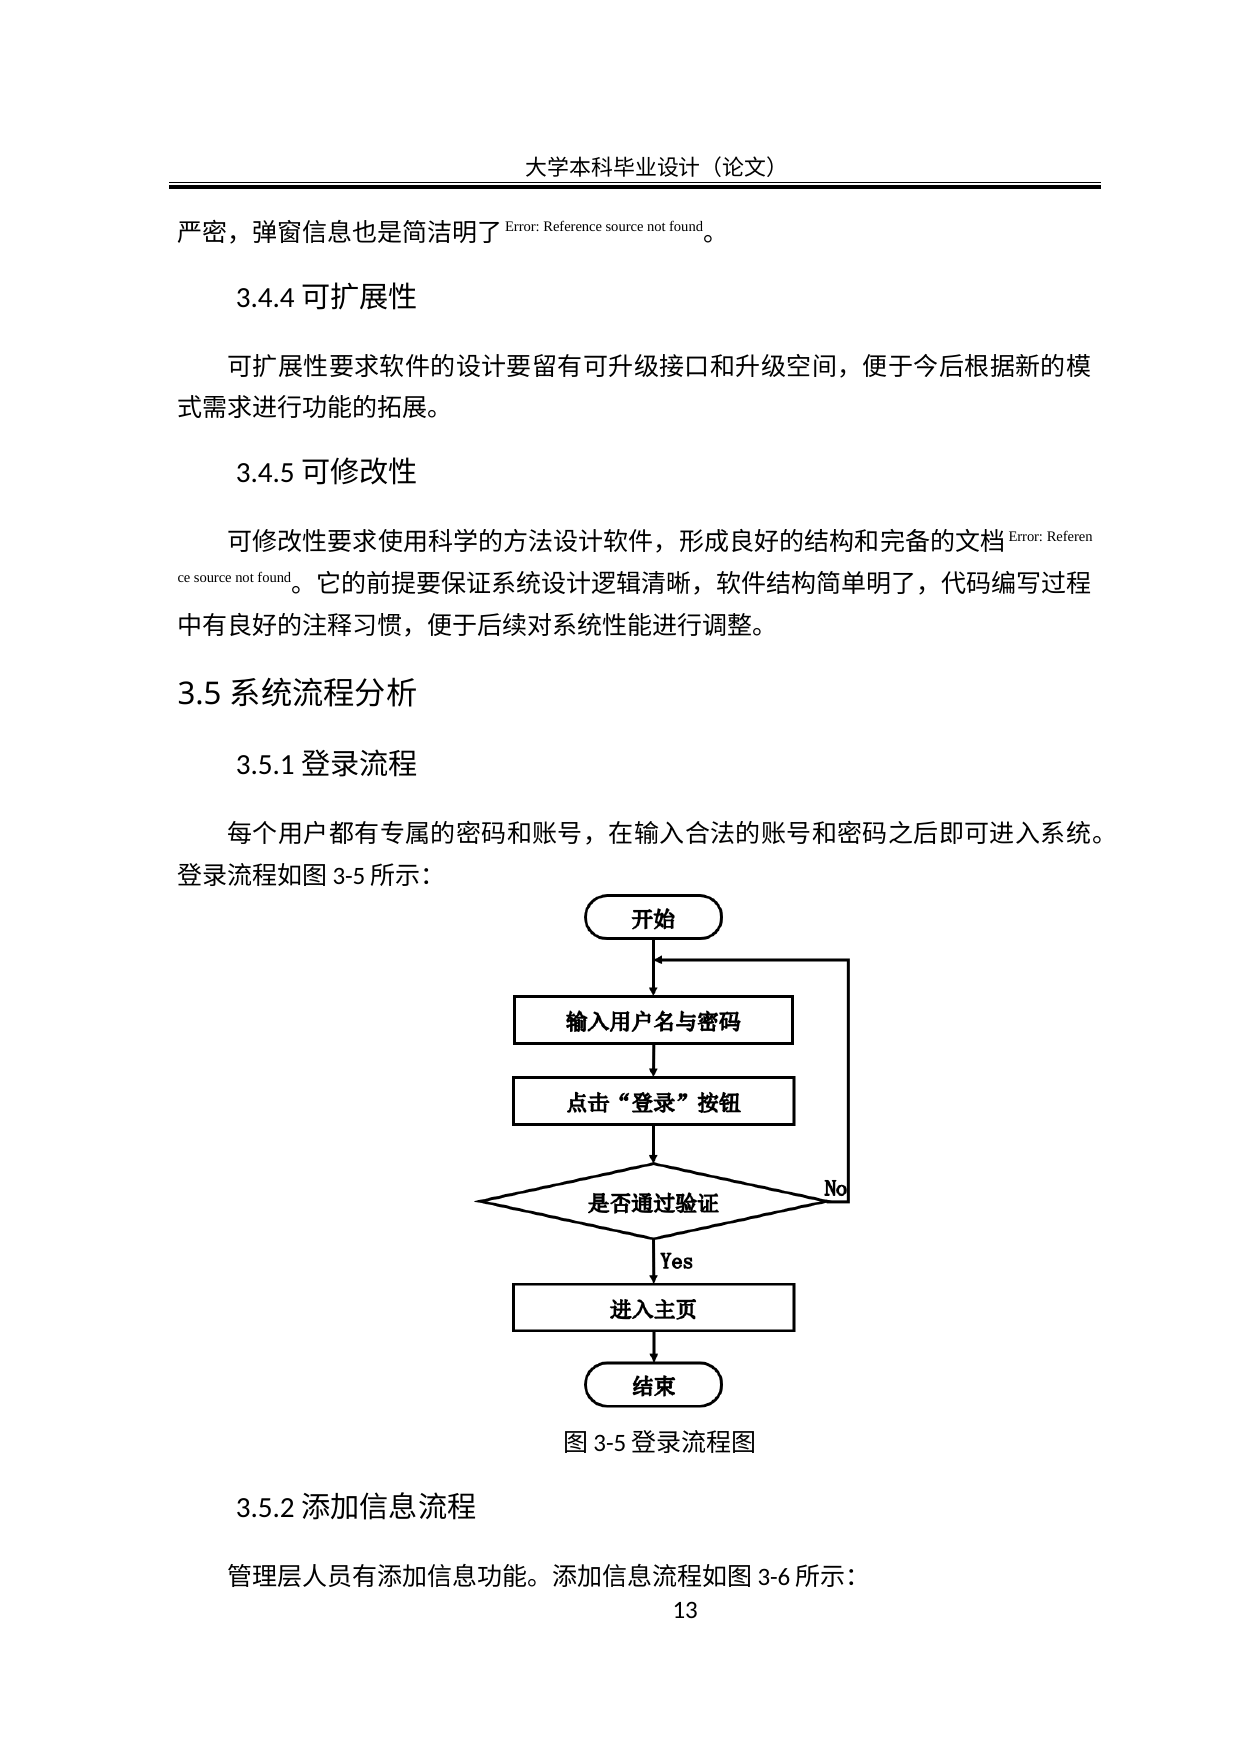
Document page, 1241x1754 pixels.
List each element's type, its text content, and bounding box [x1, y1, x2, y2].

text 管理层人员有添加信息功能。添加信息流程如图3-6所示： [177, 1551, 1092, 1593]
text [177, 207, 1092, 248]
subtitle 3.4.5 可修改性 [177, 449, 1092, 491]
text 可扩展性要求软件的设计要留有可升级接口和升级空间，便于今后根据新的模式需求进行功能的拓展。 [177, 341, 1092, 424]
subtitle 3.5 系统流程分析 [177, 668, 1092, 714]
subtitle 3.5.2 添加信息流程 [177, 1484, 1092, 1526]
subtitle 3.4.4 可扩展性 [177, 273, 1092, 316]
text 图3-5 登录流程图 [177, 1417, 1092, 1459]
subtitle 3.5.1 登录流程 [177, 741, 1092, 783]
picture [464, 891, 856, 1418]
text 每个用户都有专属的密码和账号，在输入合法的账号和密码之后即可进入系统。登录流程如图3-5所示： [177, 808, 1092, 892]
